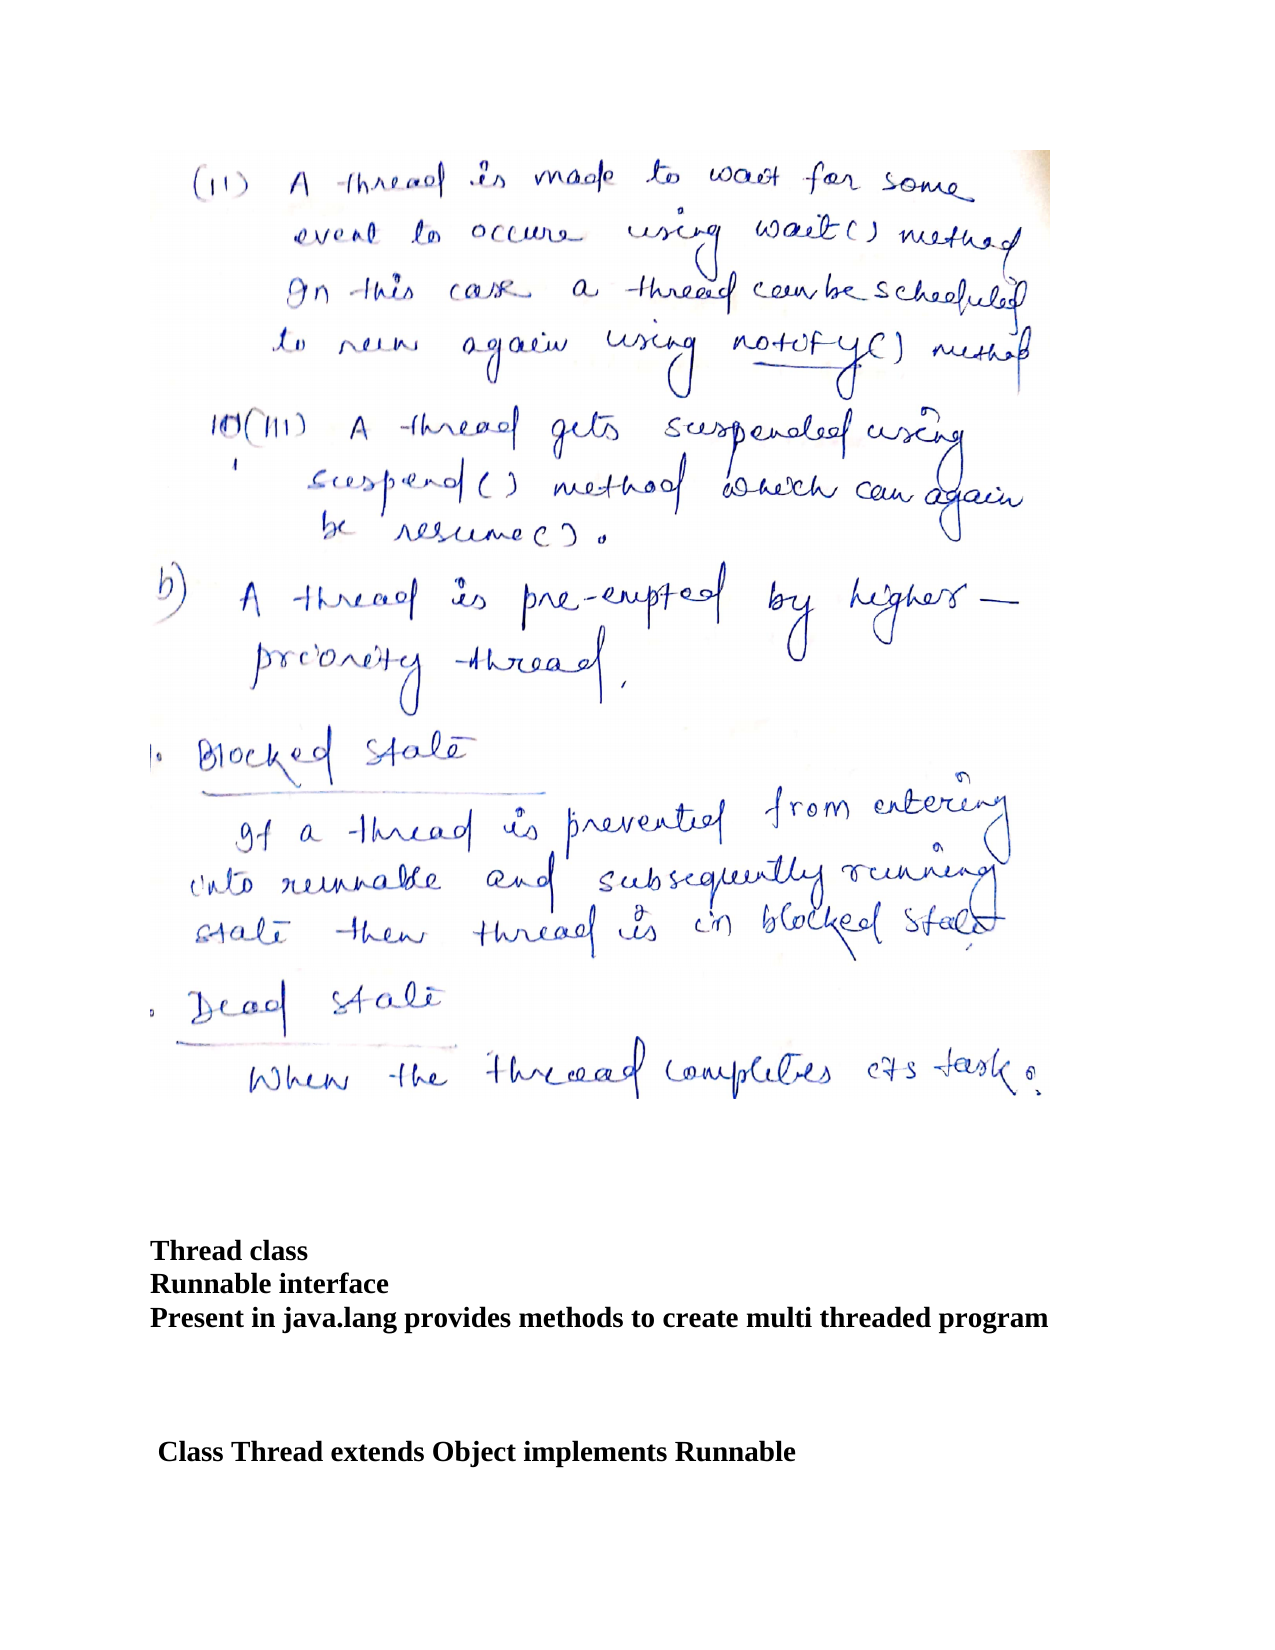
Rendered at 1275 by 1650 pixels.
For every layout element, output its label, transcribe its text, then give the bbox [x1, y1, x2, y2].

text Class Thread extends Object implements Runnable [150, 1434, 1125, 1467]
text Runnable interface [150, 1266, 1125, 1300]
picture [150, 150, 1050, 1099]
text Thread class [150, 1233, 1125, 1266]
text Present in java.lang provides methods to create multi threaded program [150, 1300, 1125, 1333]
